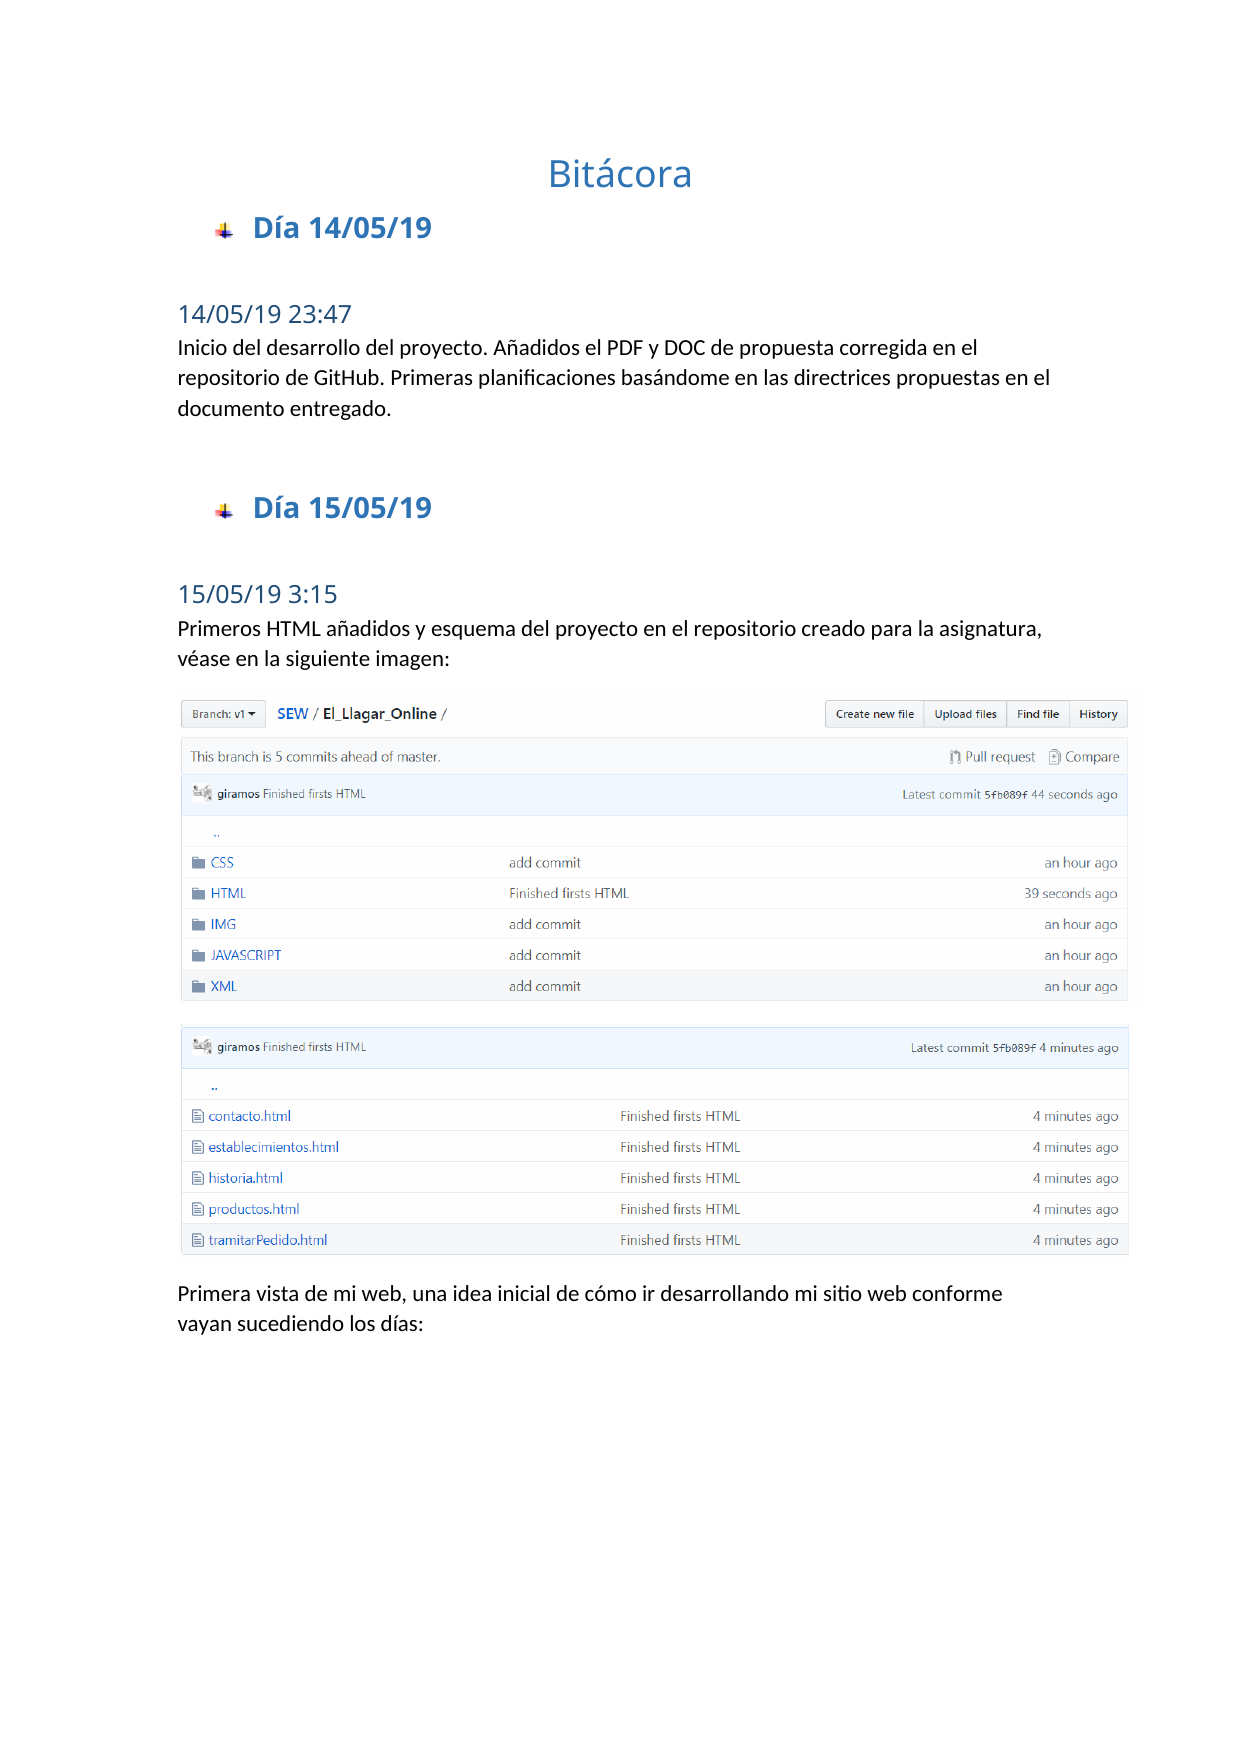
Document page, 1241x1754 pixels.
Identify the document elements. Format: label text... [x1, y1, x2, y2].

picture [177, 691, 1142, 1006]
picture [177, 1024, 1132, 1261]
text Inicio del desarrollo del proyecto. Añadidos el PDF y DOC de propuesta corregida en el repositorio de GitHub. Primeras planificaciones basándome en las directrices propuestas en el documento entregado. [177, 333, 1063, 422]
picture [215, 221, 233, 239]
picture [215, 502, 233, 519]
text Primera vista de mi web, una idea inicial de cómo ir desarrollando mi sitio web conforme vayan sucediendo los días: [177, 1279, 1063, 1337]
text Primeros HTML añadidos y esquema del proyecto en el repositorio creado para la asignatura, véase en la siguiente imagen: [177, 614, 1063, 672]
subtitle Día 15/05/19 [215, 487, 1063, 527]
subtitle 15/05/19 3:15 [177, 577, 1063, 611]
subtitle 14/05/19 23:47 [177, 297, 1063, 331]
subtitle Día 14/05/19 [215, 207, 1063, 247]
